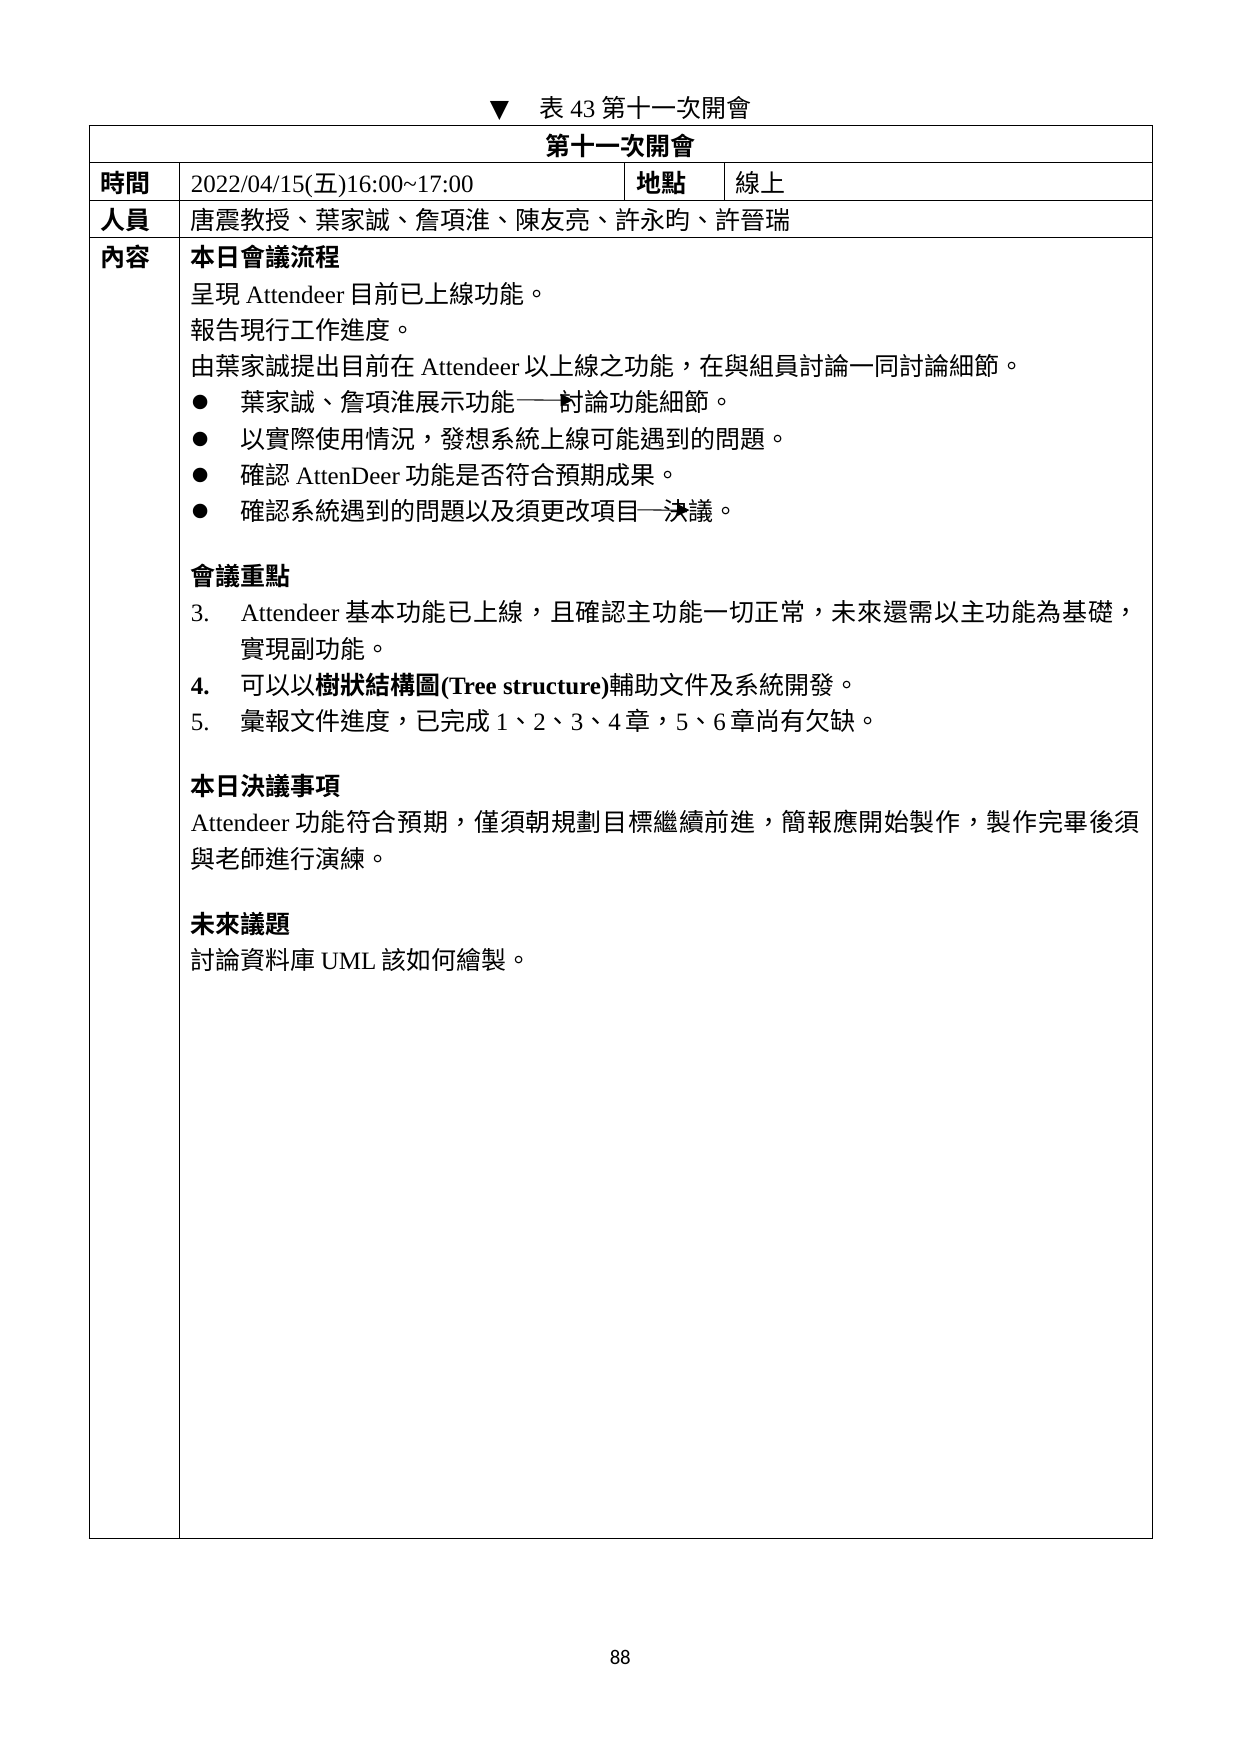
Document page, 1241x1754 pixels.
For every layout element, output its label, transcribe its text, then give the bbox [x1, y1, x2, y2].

table_cell 時間 [90, 163, 179, 199]
table_cell 線上 [725, 163, 1152, 199]
table_cell 2022/04/15(五)16:00~17:00 [180, 163, 624, 199]
table_cell 內容 [90, 238, 179, 1538]
table_cell 唐震教授、葉家誠、詹項淮、陳友亮、許永昀、許晉瑞 [180, 201, 1152, 237]
table_cell 人員 [90, 201, 179, 237]
table_cell 本日會議流程 呈現Attendeer目前已上線功能。 報告現行工作進度。 由葉家誠提出目前在Attendeer以上線之功能，在與組員討論一同討論細節。 葉家誠、詹項淮展示功能 討論功能細節。 以實際使用情況，發想系統上線可能遇到的問題。 確認AttenDeer功能是否符合預期成果。 確認系統遇到的問題以及須更改項目 決議。 會議重點 Attendeer基本功能已上線，且確認主功能一切正常，未來還需以主功能為基礎，實現副功能。 可以以樹狀結構圖(Tree structure)輔助文件及系統開發。 彙報文件進度，已完成1、2、3、4章，5、6章尚有欠缺。 本日決議事項 Attendeer功能符合預期，僅須朝規劃目標繼續前進，簡報應開始製作，製作完畢後須與老師進行演練。 未來議題 討論資料庫UML該如何繪製。 [180, 238, 1152, 1538]
list 表 43 第十一次開會 [89, 89, 1152, 125]
table_cell 地點 [625, 163, 724, 199]
table_header 第十一次開會 [90, 126, 1152, 162]
